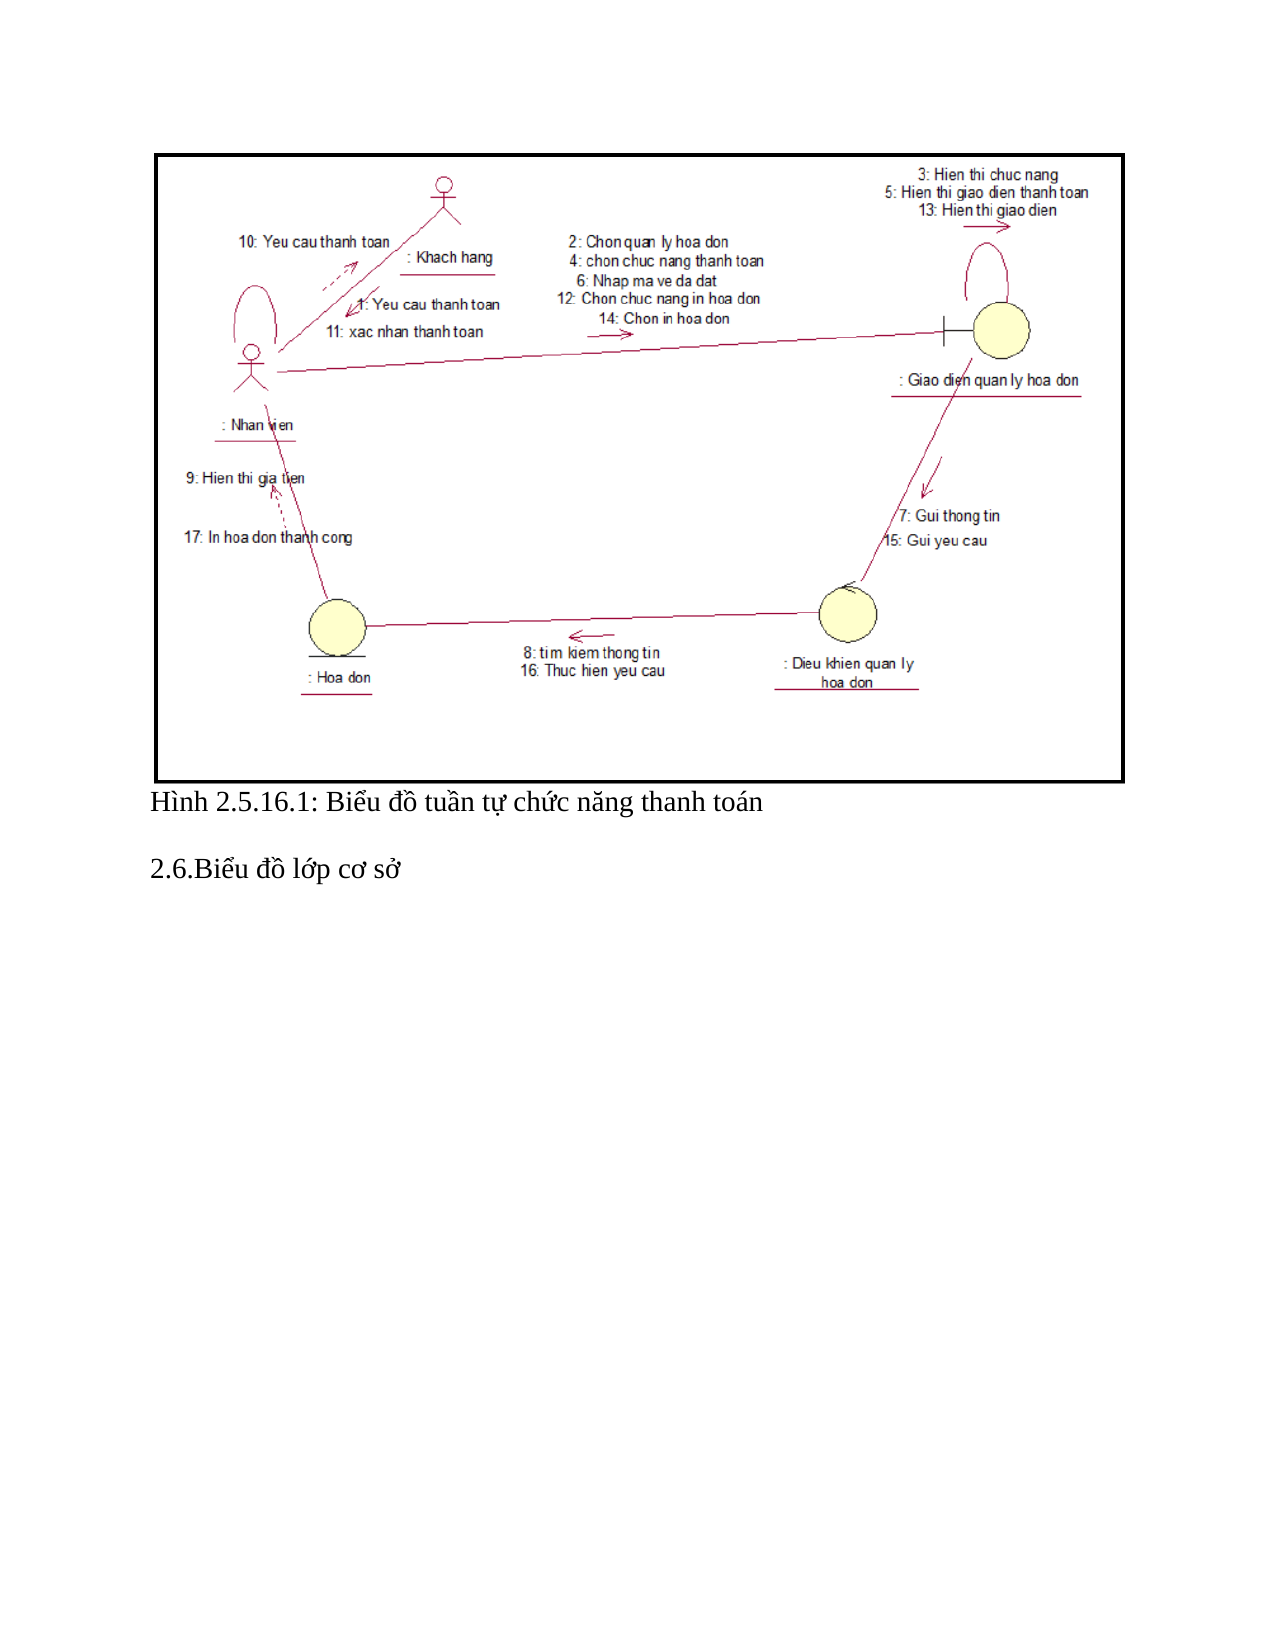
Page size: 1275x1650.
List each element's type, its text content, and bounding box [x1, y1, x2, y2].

text Hình 2.5.16.1: Biểu đồ tuần tự chức năng thanh toán [150, 784, 1125, 817]
picture [150, 150, 1125, 784]
text 2.6.Biểu đồ lớp cơ sở [150, 851, 1125, 884]
